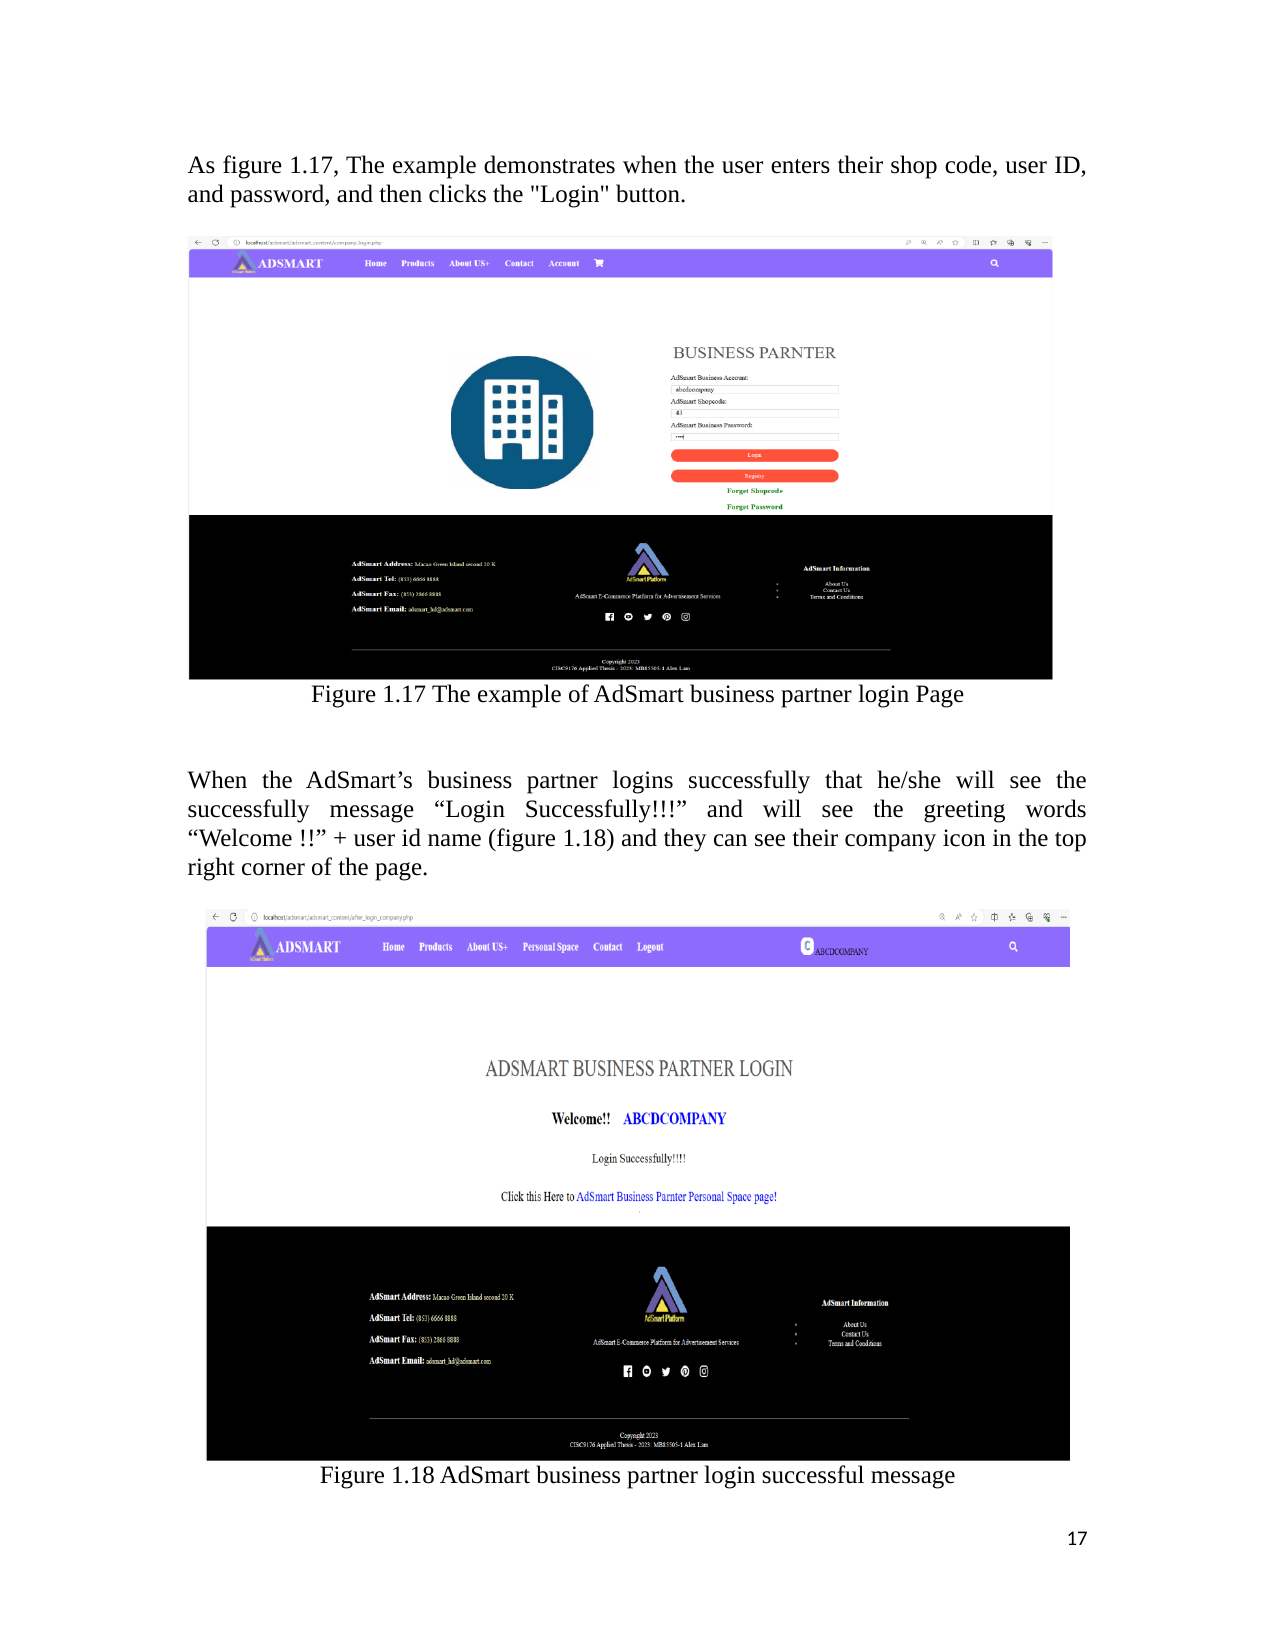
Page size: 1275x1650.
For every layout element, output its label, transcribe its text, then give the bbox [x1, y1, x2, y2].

picture [205, 909, 1070, 1461]
text When the AdSmart’s business partner logins successfully that he/she will see the successfully message “Login Successfully!!!” and will see the greeting words “Welcome !!” + user id name (figure 1.18) and they can see their company icon in the top right corner of the page. [187, 766, 1087, 881]
text As figure 1.17, The example demonstrates when the user enters their shop code, user ID, and password, and then clicks the "Login" button. [187, 150, 1087, 207]
text Figure 1.17 The example of AdSmart business partner login Page [187, 679, 1087, 708]
picture [187, 236, 1053, 680]
text Figure 1.18 AdSmart business partner login successful message [187, 1460, 1087, 1489]
